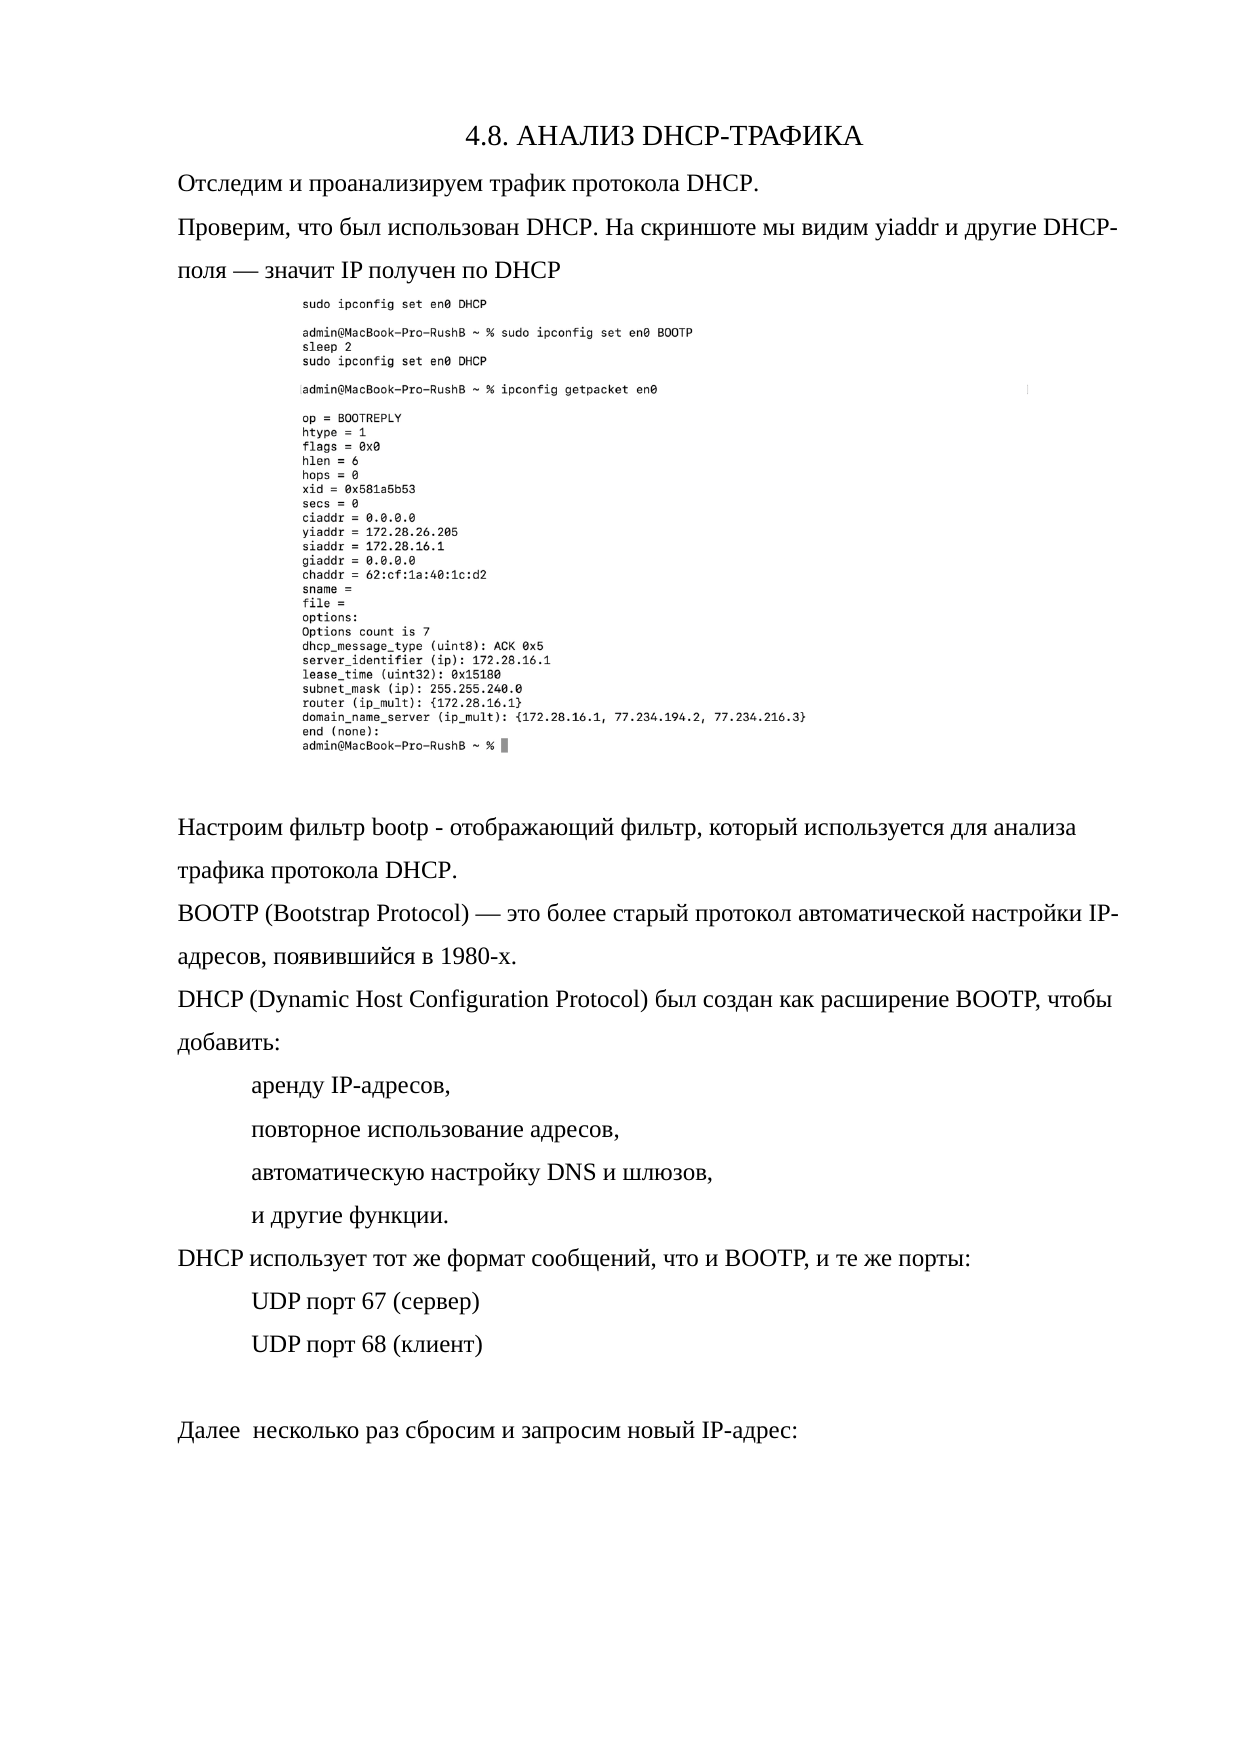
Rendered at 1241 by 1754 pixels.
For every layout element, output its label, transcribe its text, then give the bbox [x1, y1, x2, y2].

subtitle 4.8. Анализ DHCP-трафика [177, 118, 1152, 152]
text UDP порт 68 (клиент) [251, 1329, 1152, 1358]
picture [299, 297, 1030, 755]
text аренду IP-адресов, [251, 1071, 1152, 1099]
text Далее несколько раз сбросим и запросим новый IP-адрес: [177, 1416, 1152, 1444]
text BOOTP (Bootstrap Protocol) — это более старый протокол автоматической настройки IP-адресов, появившийся в 1980-х. [177, 898, 1152, 970]
text повторное использование адресов, [251, 1114, 1152, 1142]
text Настроим фильтр bootp - отображающий фильтр, который используется для анализа трафика протокола DHCP. [177, 812, 1152, 884]
text DHCP использует тот же формат сообщений, что и BOOTP, и те же порты: [177, 1243, 1152, 1272]
text Проверим, что был использован DHCP. На скриншоте мы видим yiaddr и другие DHCP-поля — значит IP получен по DHCP [177, 212, 1152, 283]
text и другие функции. [251, 1200, 1152, 1229]
text DHCP (Dynamic Host Configuration Protocol) был создан как расширение BOOTP, чтобы добавить: [177, 984, 1152, 1056]
text UDP порт 67 (сервер) [251, 1286, 1152, 1315]
text автоматическую настройку DNS и шлюзов, [251, 1157, 1152, 1186]
text Отследим и проанализируем трафик протокола DHCP. [177, 168, 1152, 197]
